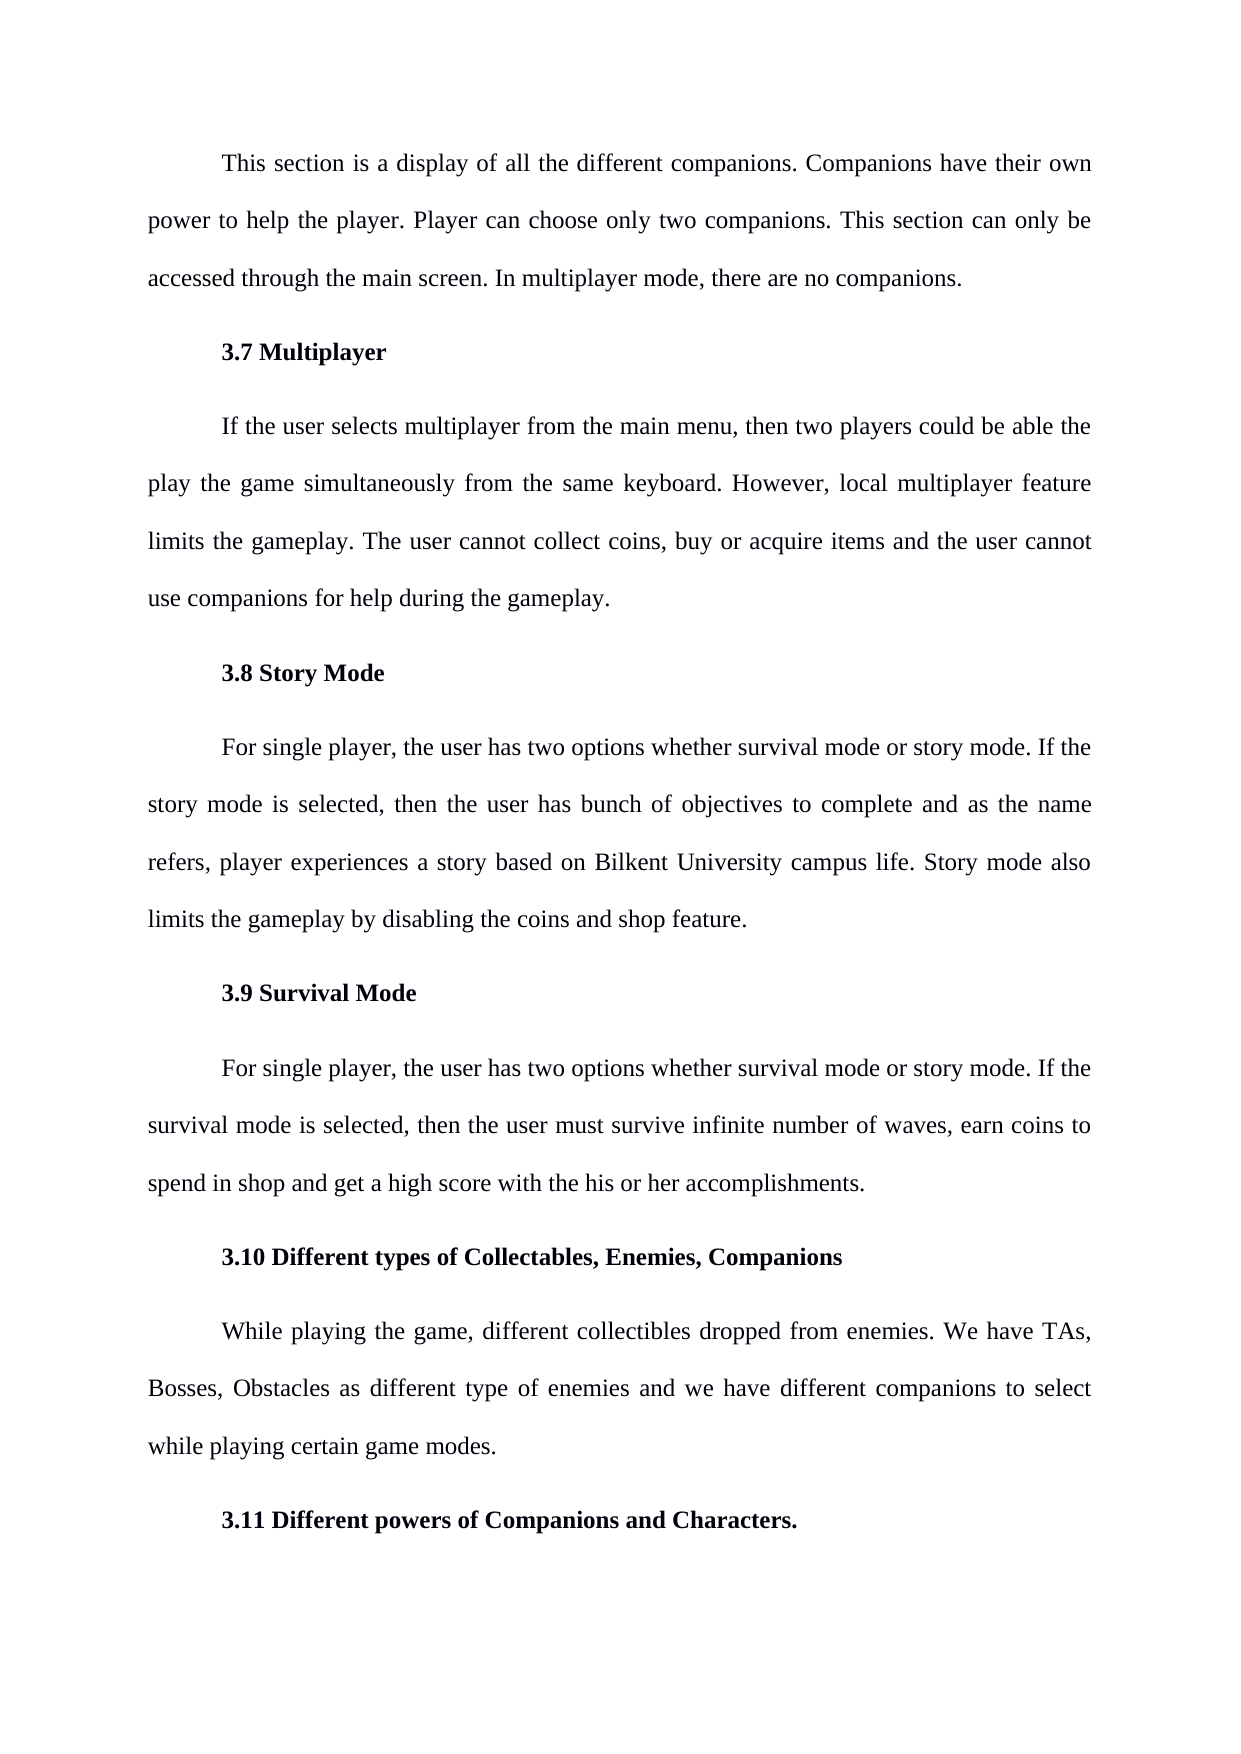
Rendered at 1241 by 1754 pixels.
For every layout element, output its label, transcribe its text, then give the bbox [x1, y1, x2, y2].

text 3.7 Multiplayer [148, 337, 1093, 366]
text If the user selects multiplayer from the main menu, then two players could be able the play the game simultaneously from the same keyboard. However, local multiplayer feature limits the gameplay. The user cannot collect coins, buy or acquire items and the user cannot use companions for help during the gameplay. [148, 411, 1093, 612]
text This section is a display of all the different companions. Companions have their own power to help the player. Player can choose only two companions. This section can only be accessed through the main screen. In multiplayer mode, there are no companions. [148, 148, 1093, 291]
text While playing the game, different collectibles dropped from enemies. We have TAs, Bosses, Obstacles as different type of enemies and we have different companions to select while playing certain game modes. [148, 1316, 1093, 1460]
text 3.11 Different powers of Companions and Characters. [148, 1505, 1093, 1534]
text For single player, the user has two options whether survival mode or story mode. If the survival mode is selected, then the user must survive infinite number of waves, earn coins to spend in shop and get a high score with the his or her accomplishments. [148, 1053, 1093, 1196]
text 3.9 Survival Mode [148, 978, 1093, 1007]
text 3.8 Story Mode [148, 658, 1093, 686]
text For single player, the user has two options whether survival mode or story mode. If the story mode is selected, then the user has bunch of objectives to complete and as the name refers, player experiences a story based on Bilkent University campus life. Story mode also limits the gameplay by disabling the coins and shop feature. [148, 732, 1093, 933]
text 3.10 Different types of Collectables, Enemies, Companions [148, 1242, 1093, 1271]
